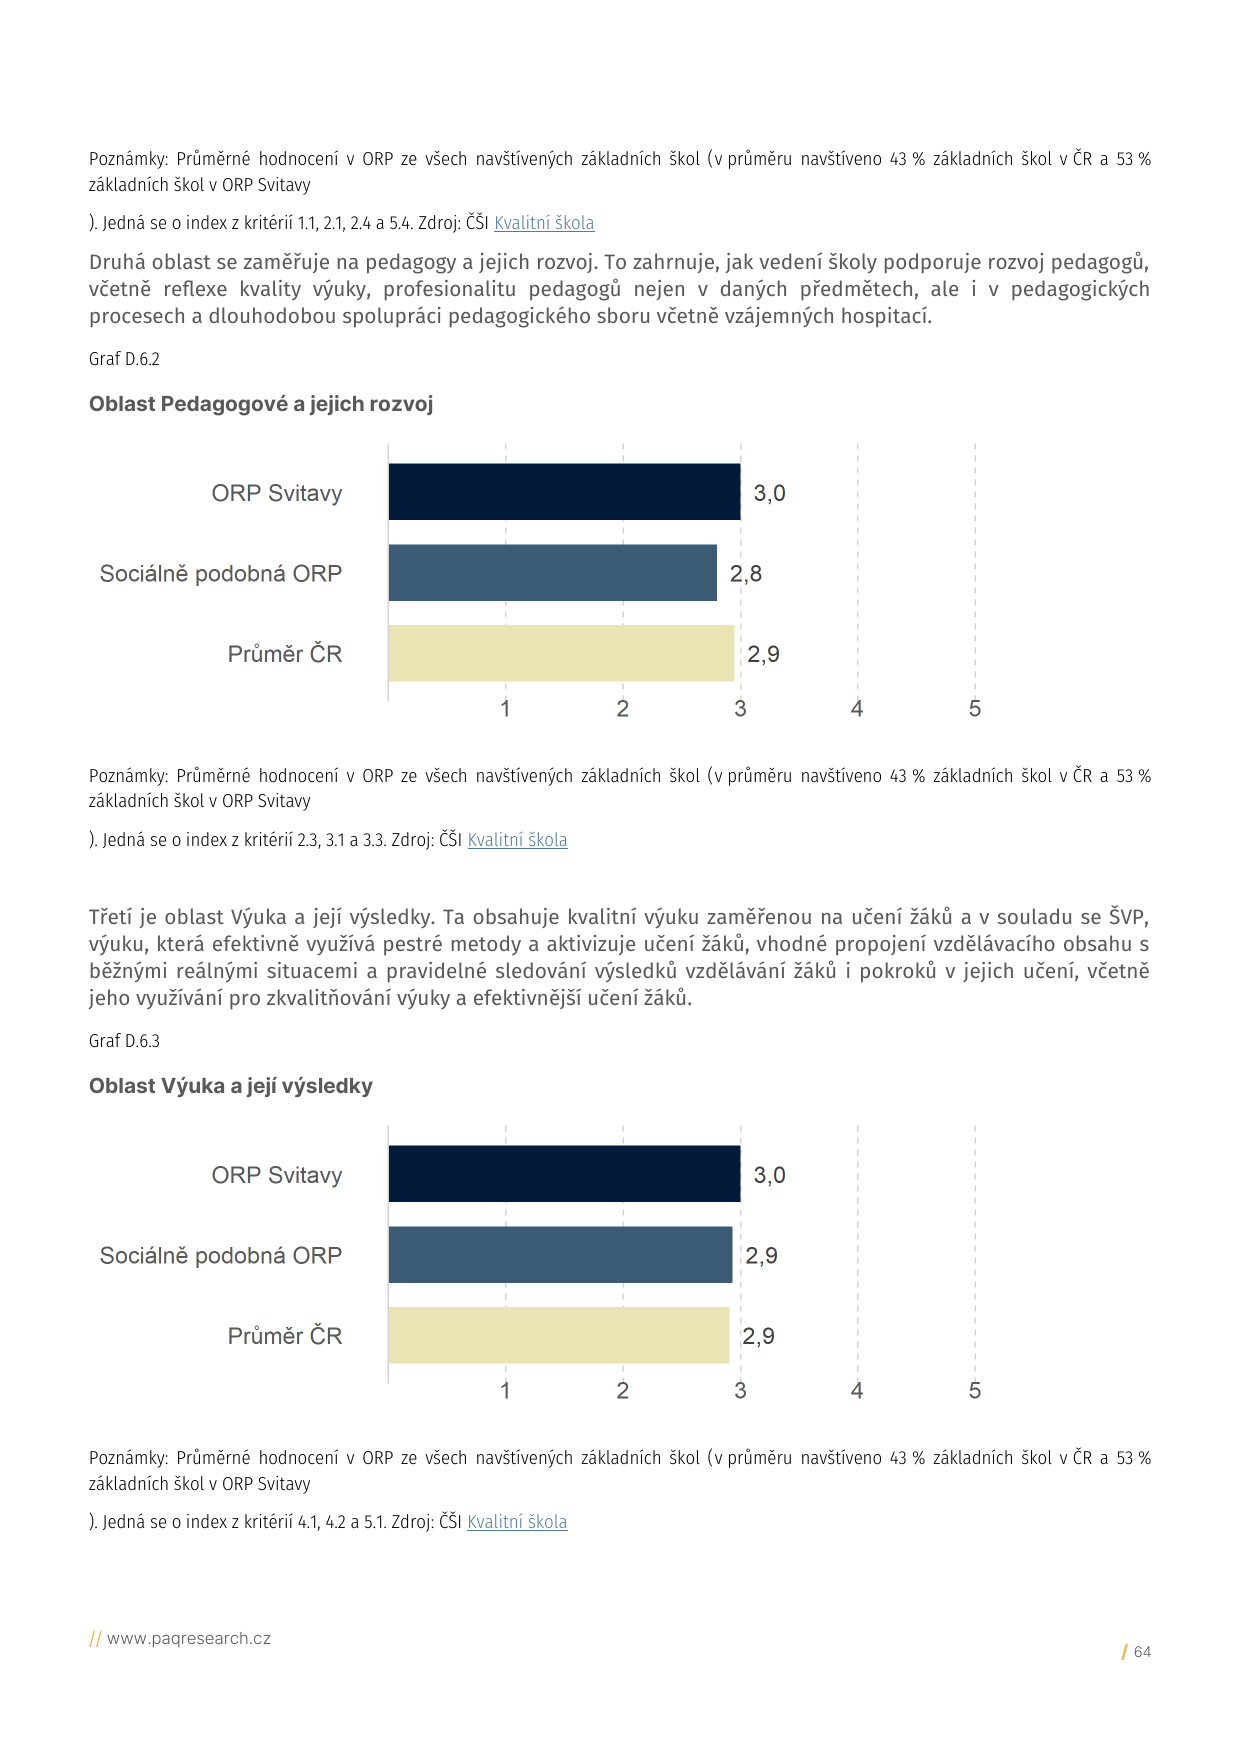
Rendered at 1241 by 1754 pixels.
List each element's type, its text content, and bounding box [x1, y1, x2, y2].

text Graf D.6.3 [89, 1030, 1152, 1052]
text Oblast Výuka a její výsledky [89, 1068, 1152, 1098]
text Poznámky: Průměrné hodnocení v ORP ze všech navštívených základních škol (v průměru navštíveno 43 % základních škol v ČR a 53 % základních škol v ORP Svitavy [89, 148, 1152, 196]
text ). Jedná se o index z kritérií 2.3, 3.1 a 3.3. Zdroj: ČŠI Kvalitní škola [89, 829, 1152, 851]
text Poznámky: Průměrné hodnocení v ORP ze všech navštívených základních škol (v průměru navštíveno 43 % základních škol v ČR a 53 % základních škol v ORP Svitavy [89, 764, 1152, 813]
text Třetí je oblast Výuka a její výsledky. Ta obsahuje kvalitní výuku zaměřenou na učení žáků a v souladu se ŠVP, výuku, která efektivně využívá pestré metody a aktivizuje učení žáků, vhodné propojení vzdělávacího obsahu s běžnými reálnými situacemi a pravidelné sledování výsledků vzdělávání žáků i pokroků v jejich učení, včetně jeho využívání pro zkvalitňování výuky a efektivnější učení žáků. [89, 905, 1152, 1011]
text Druhá oblast se zaměřuje na pedagogy a jejich rozvoj. To zahrnuje, jak vedení školy podporuje rozvoj pedagogů, včetně reflexe kvality výuky, profesionalitu pedagogů nejen v daných předmětech, ale i v pedagogických procesech a dlouhodobou spolupráci pedagogického sboru včetně vzájemných hospitací. [89, 250, 1152, 329]
picture [88, 416, 1139, 748]
picture [88, 1098, 1139, 1430]
text Oblast Pedagogové a jejich rozvoj [89, 386, 1152, 416]
text ). Jedná se o index z kritérií 1.1, 2.1, 2.4 a 5.4. Zdroj: ČŠI Kvalitní škola [89, 212, 1152, 234]
text Graf D.6.2 [89, 348, 1152, 370]
text Poznámky: Průměrné hodnocení v ORP ze všech navštívených základních škol (v průměru navštíveno 43 % základních škol v ČR a 53 % základních škol v ORP Svitavy [89, 1447, 1152, 1495]
text ). Jedná se o index z kritérií 4.1, 4.2 a 5.1. Zdroj: ČŠI Kvalitní škola [89, 1511, 1152, 1533]
